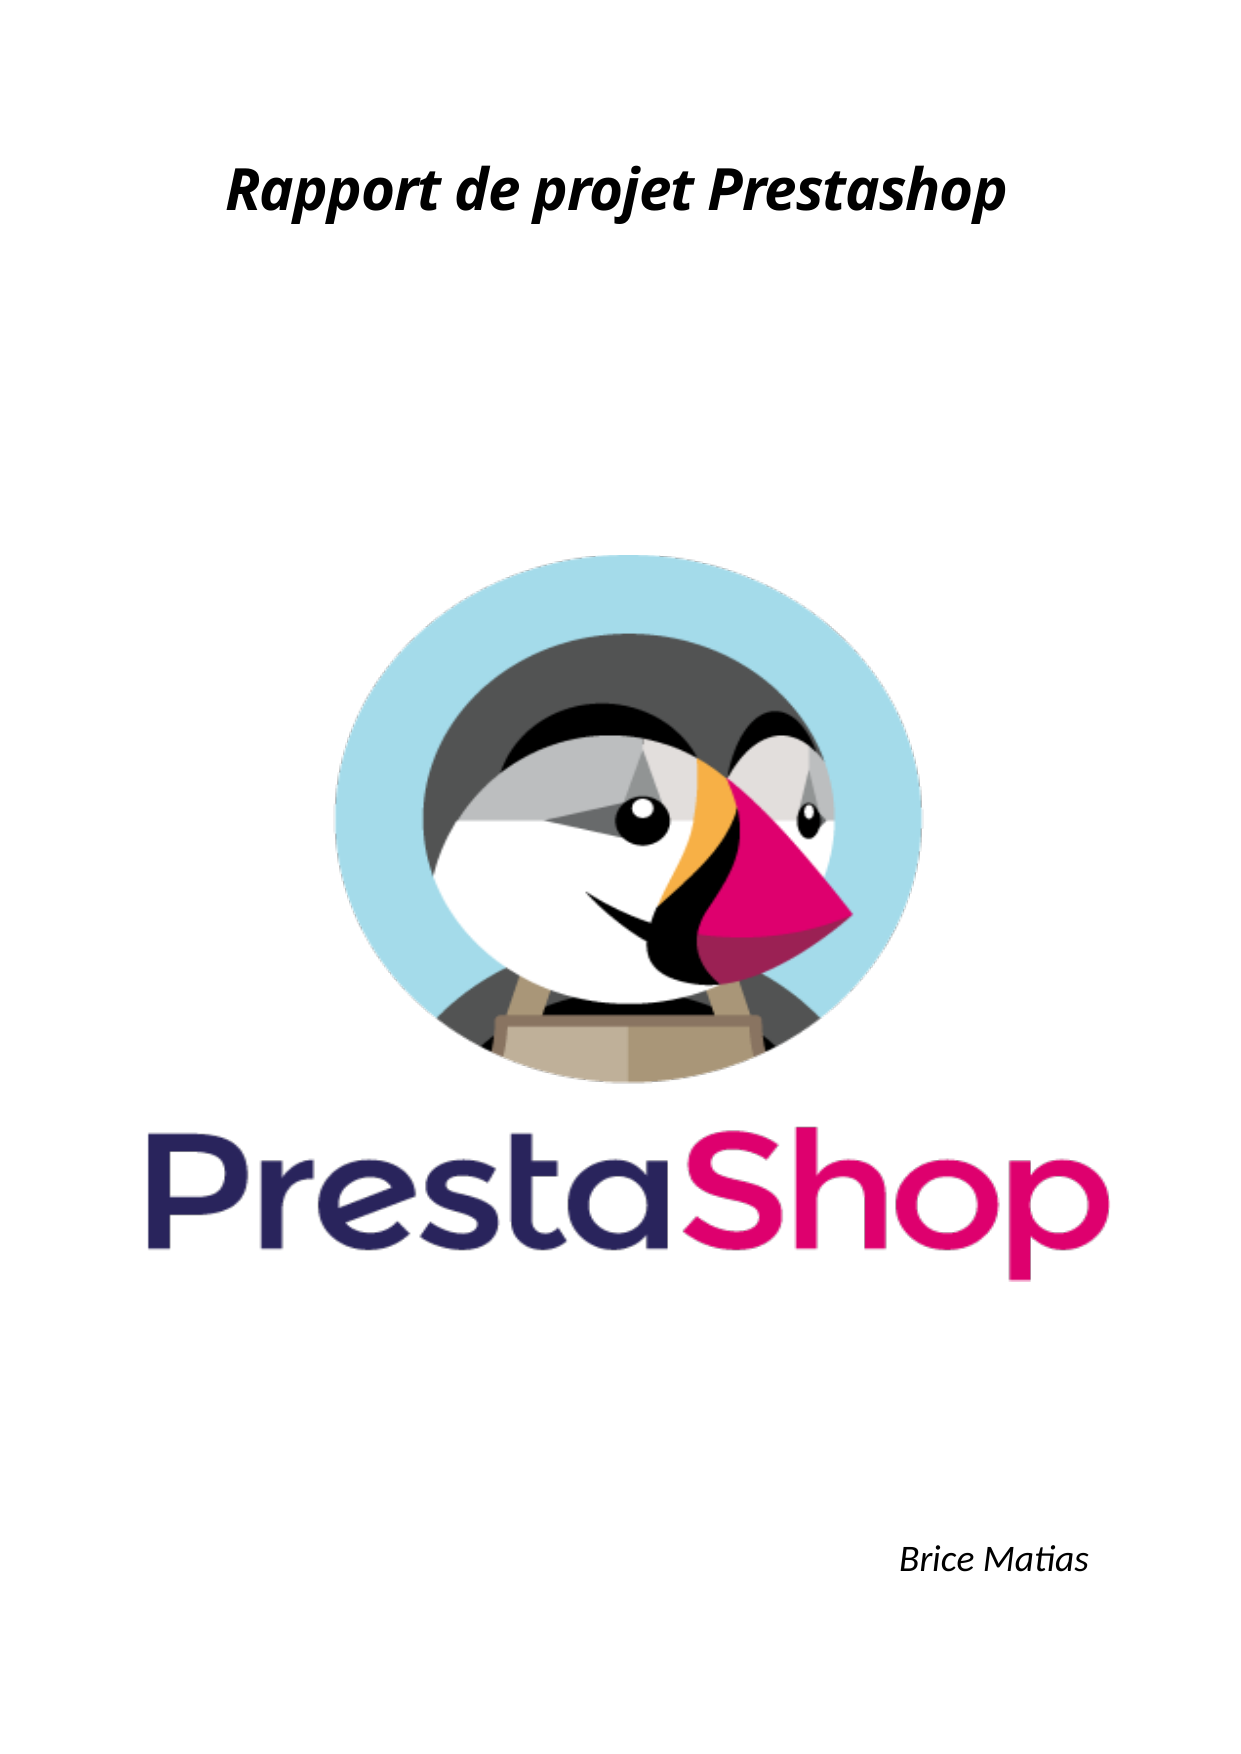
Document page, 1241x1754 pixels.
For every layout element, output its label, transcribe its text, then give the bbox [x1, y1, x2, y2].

text Brice Matias [148, 1534, 1093, 1580]
title Rapport de projet Prestashop [148, 148, 1093, 227]
picture [147, 555, 1110, 1282]
